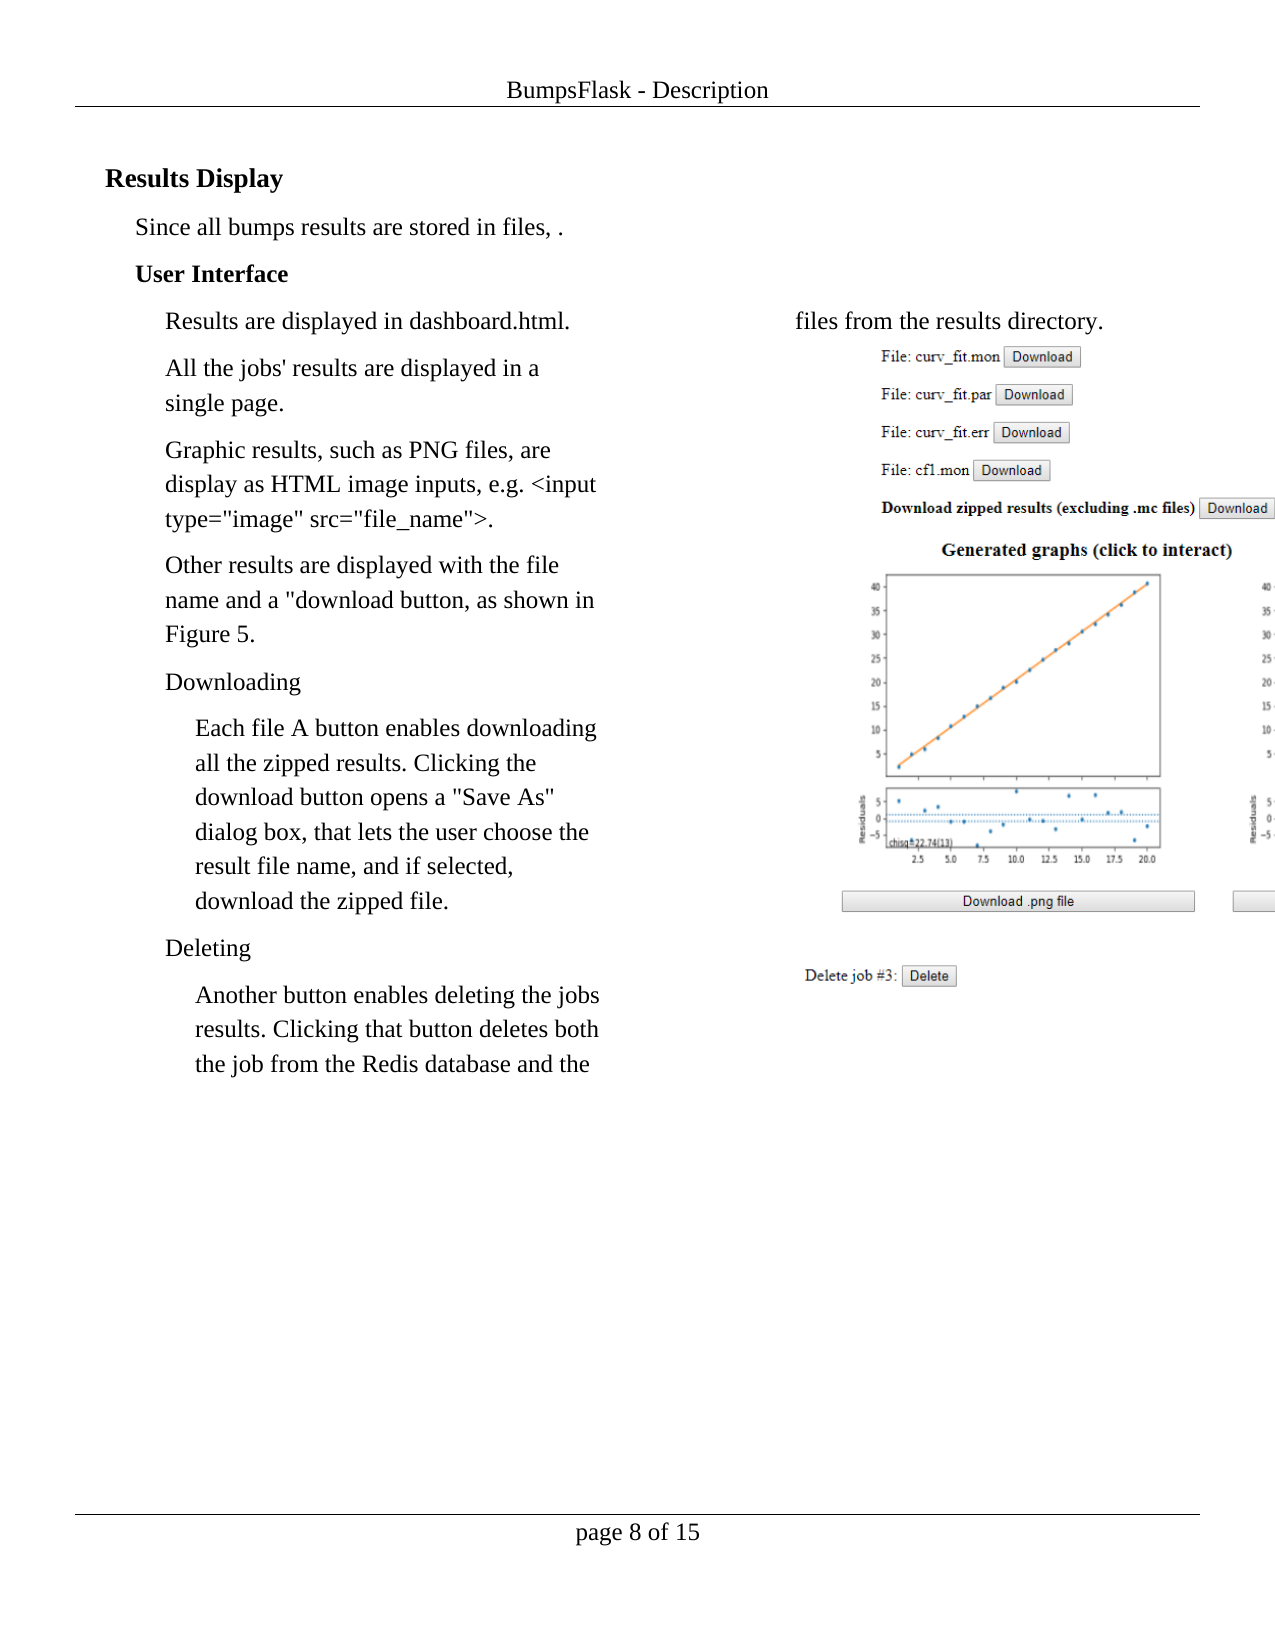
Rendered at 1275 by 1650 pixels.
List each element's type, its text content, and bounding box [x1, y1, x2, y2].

text Since all bumps results are stored in files, . [135, 212, 1200, 241]
text Results are displayed in dashboard.html. [165, 306, 600, 335]
text Graphic results, such as PNG files, are display as HTML image inputs, e.g. <input type="image" src="file_name">. [165, 435, 600, 532]
picture [795, 340, 1275, 997]
text Each file A button enables downloading all the zipped results. Clicking the download button opens a "Save As" dialog box, that lets the user choose the result file name, and if selected, download the zipped file. [195, 713, 600, 915]
text All the jobs' results are displayed in a single page. [165, 353, 600, 416]
text Another button enables deleting the jobs results. Clicking that button deletes both the job from the Redis database and the files from the results directory. [795, 306, 1200, 340]
text Other results are displayed with the file name and a "download button, as shown in Figure 5. [165, 551, 600, 648]
text Another button enables deleting the jobs results. Clicking that button deletes both the job from the Redis database and the files from the results directory. [195, 980, 600, 1078]
text Deleting [165, 933, 600, 962]
subtitle Results Display [105, 162, 1200, 194]
subtitle User Interface [135, 259, 1200, 288]
text Downloading [165, 667, 600, 695]
